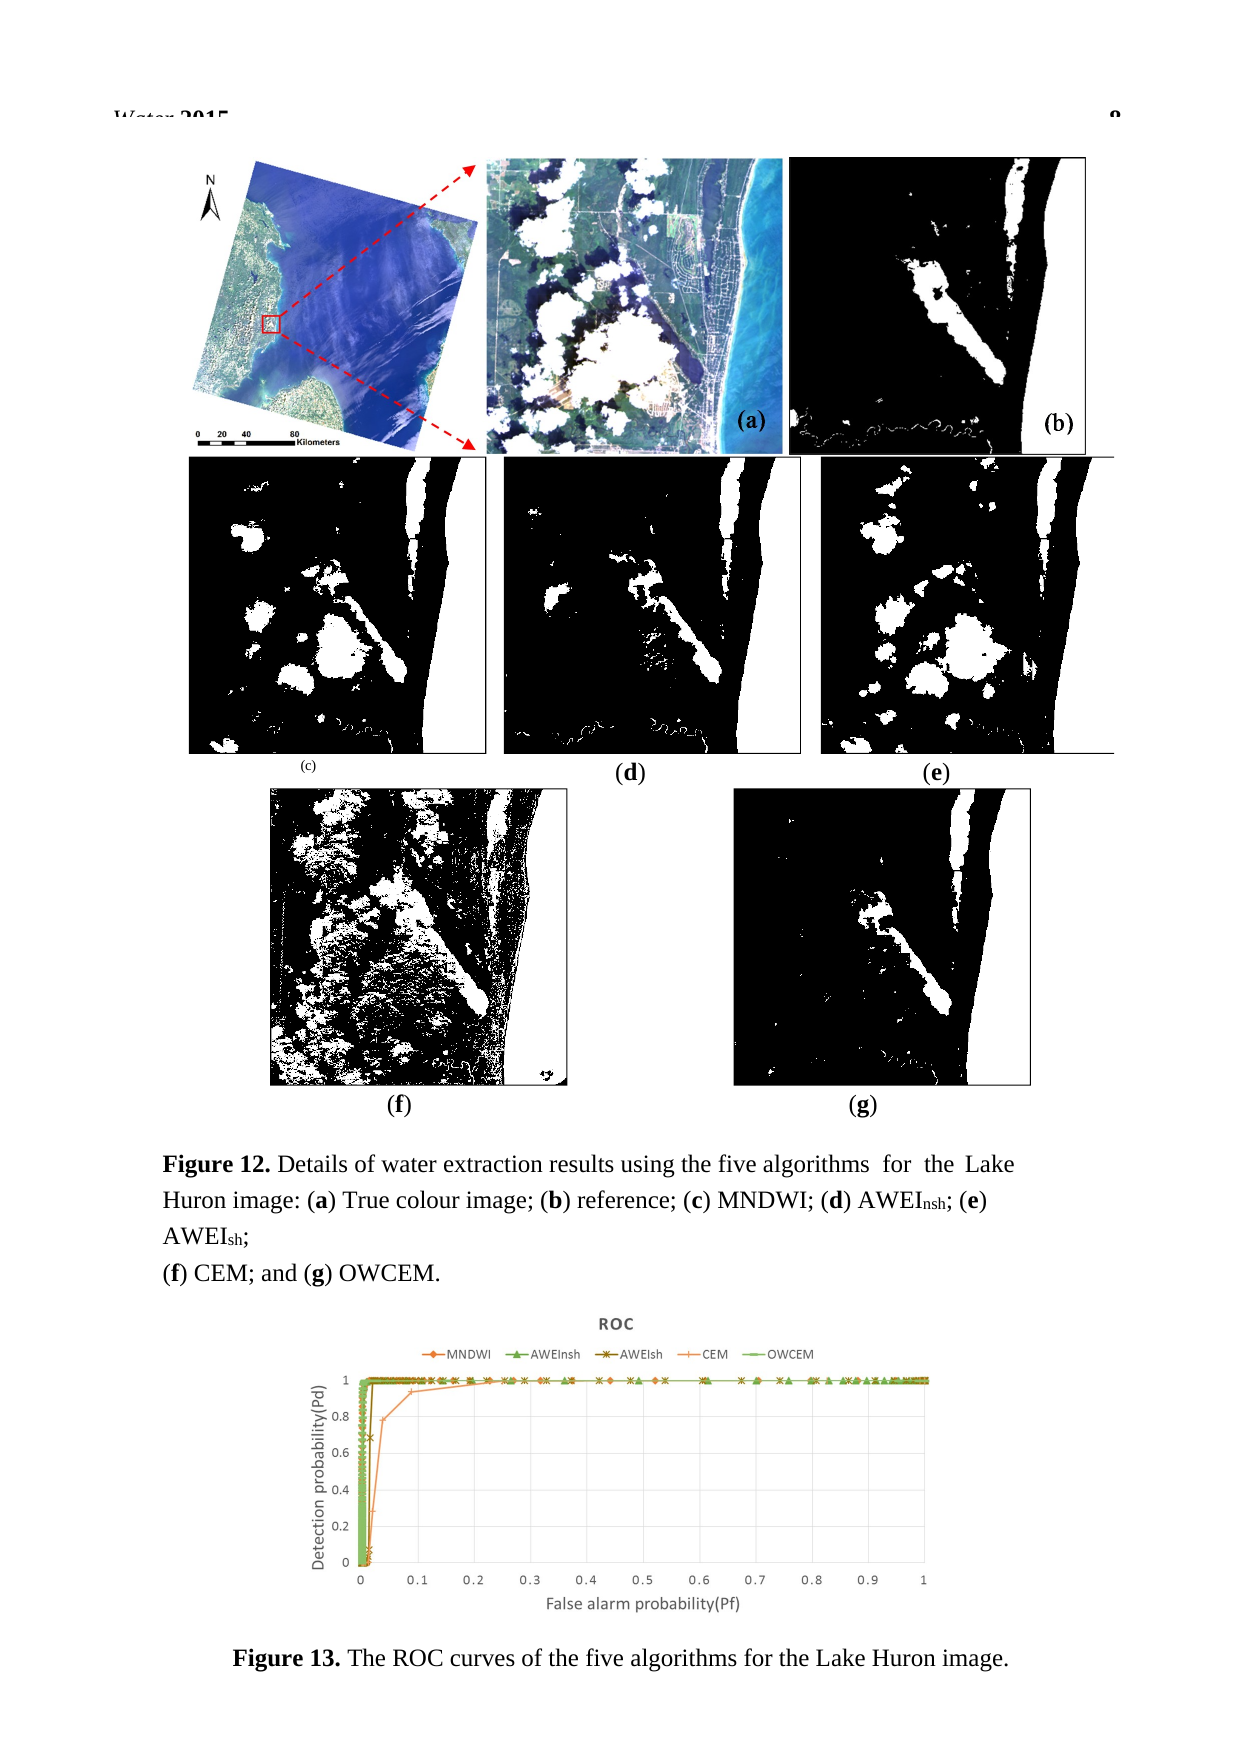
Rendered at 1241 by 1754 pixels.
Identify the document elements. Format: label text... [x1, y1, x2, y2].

picture [272, 790, 566, 1084]
picture [505, 458, 776, 752]
picture [191, 458, 461, 752]
picture [310, 1315, 931, 1616]
text (f) (g) [387, 1089, 1155, 1118]
picture [735, 790, 1006, 1084]
text Figure 12. Details of water extraction results using the five algorithms for the Lake Huron image: (a) True colour image; (b) reference; (c) MNDWI; (d) AWEInsh; (e) AWEIsh; [162, 1149, 1079, 1251]
text Figure 13. The ROC curves of the five algorithms for the Lake Huron image. [230, 1643, 1011, 1672]
picture [822, 458, 1092, 752]
list (d) (e) [300, 757, 1155, 786]
text (f) CEM; and (g) OWCEM. [162, 1258, 1155, 1286]
picture [192, 157, 1086, 455]
